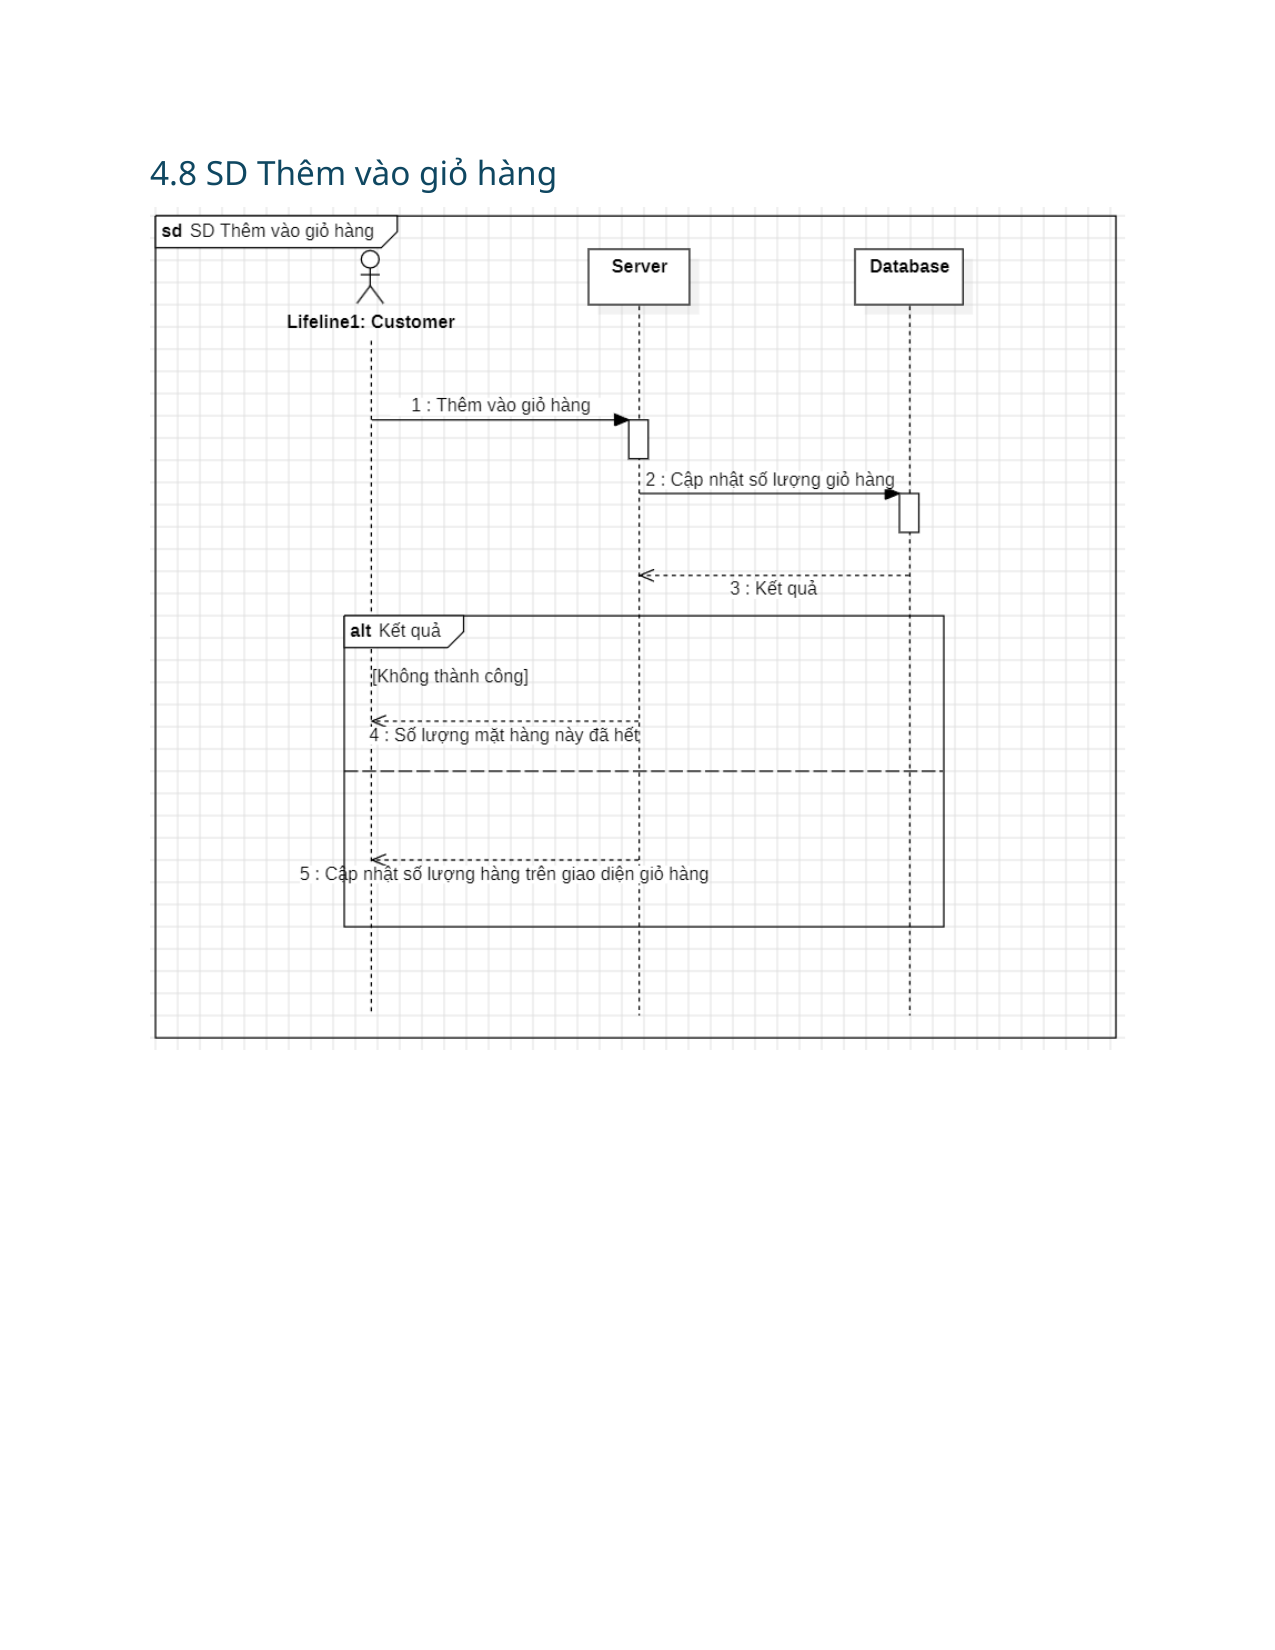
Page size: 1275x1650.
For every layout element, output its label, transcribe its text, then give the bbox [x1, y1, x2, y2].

subtitle 4.8 SD Thêm vào giỏ hàng [150, 150, 1125, 195]
picture [150, 207, 1125, 1050]
